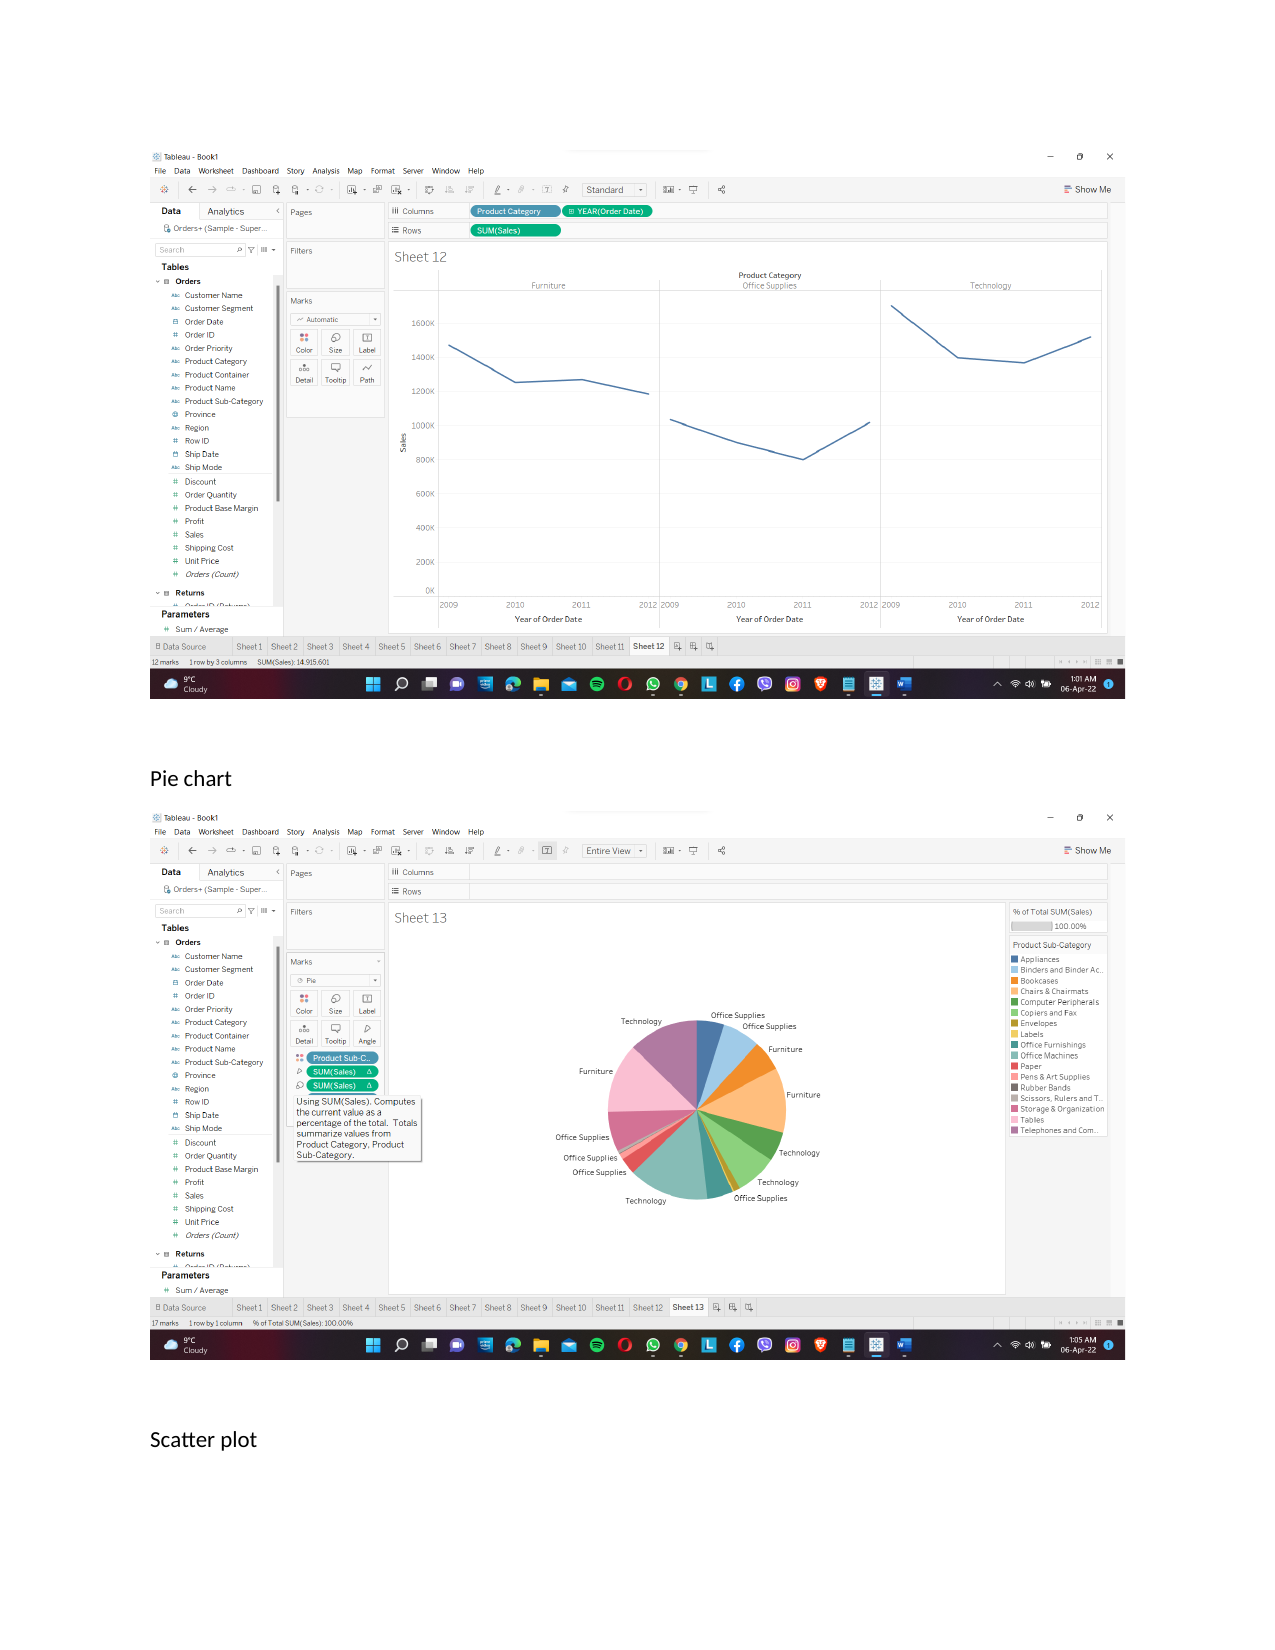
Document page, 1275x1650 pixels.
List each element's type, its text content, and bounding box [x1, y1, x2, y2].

picture [150, 811, 1125, 1360]
picture [150, 150, 1125, 699]
text Scatter plot [150, 1425, 1125, 1453]
text Pie chart [150, 764, 1125, 792]
